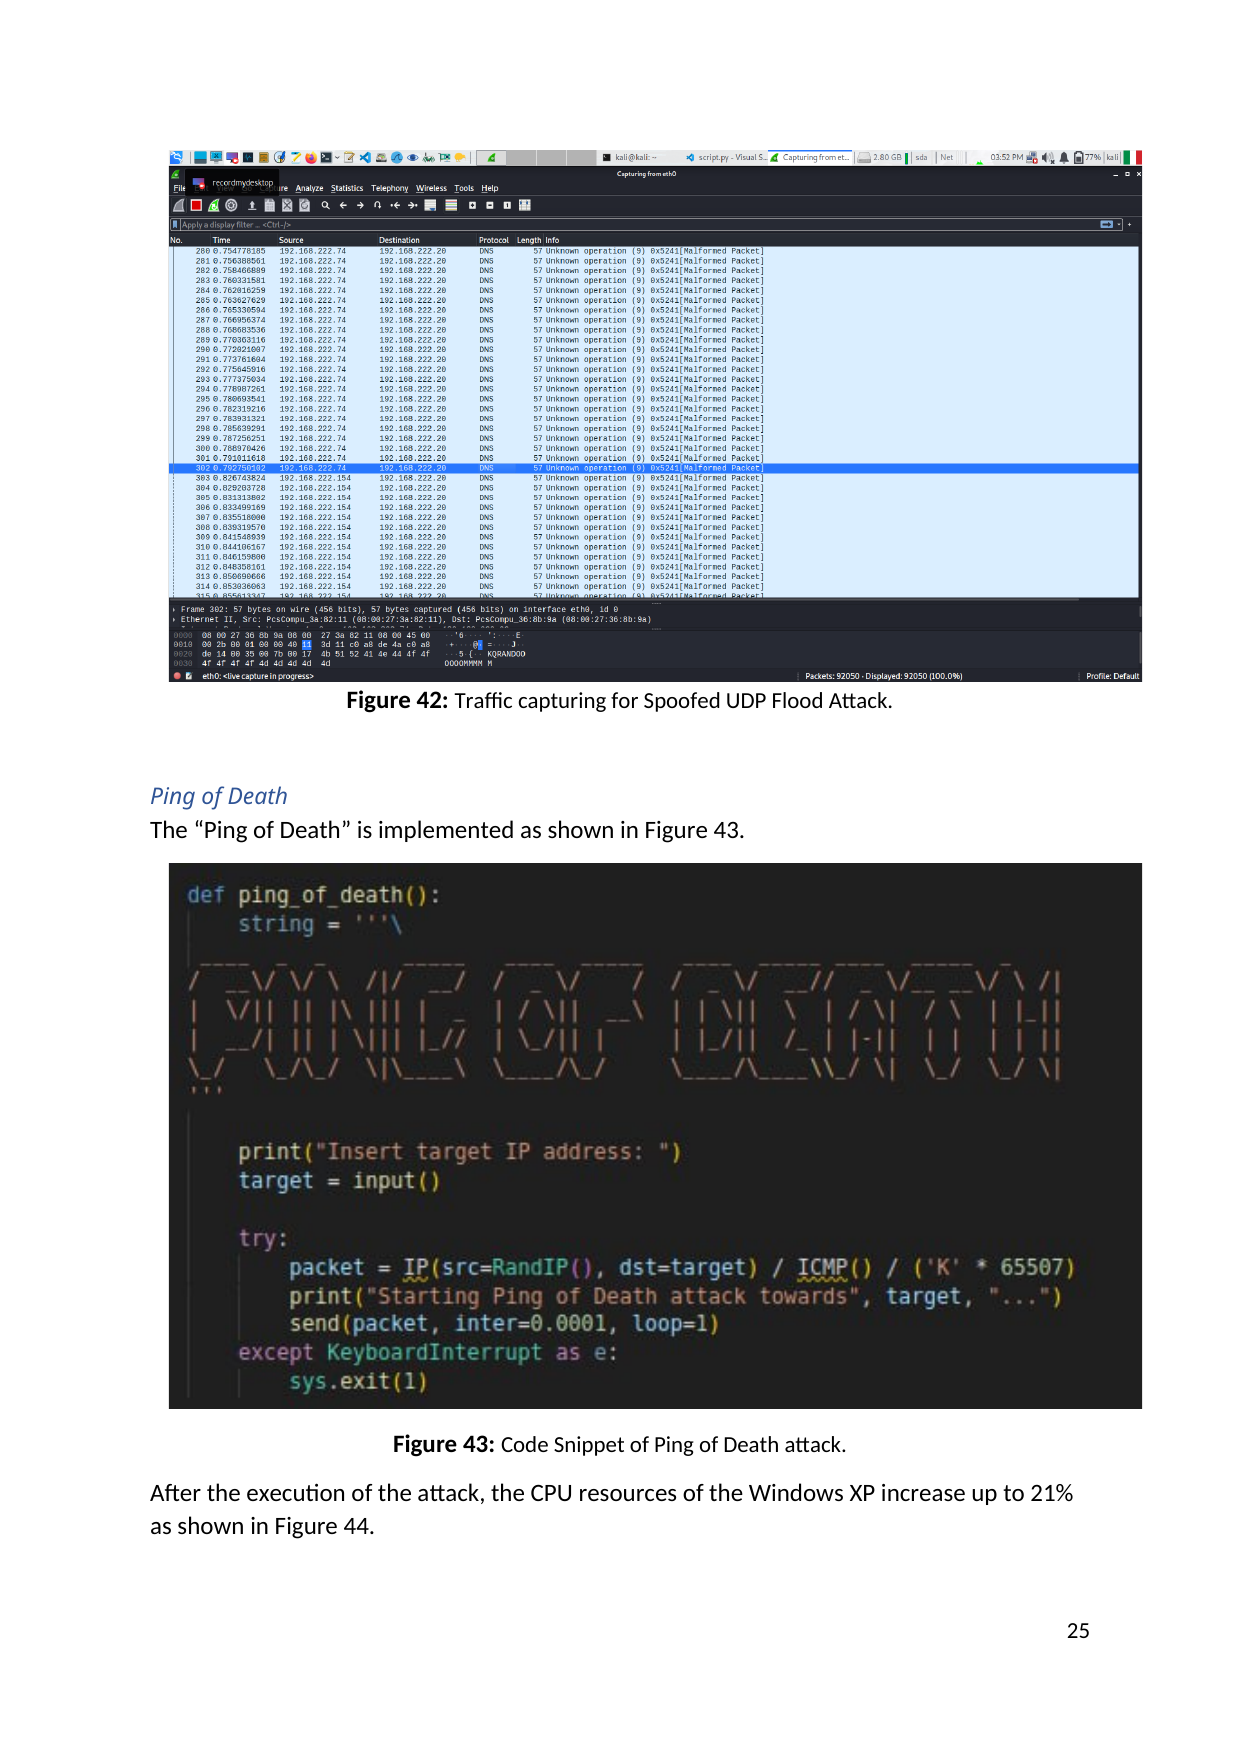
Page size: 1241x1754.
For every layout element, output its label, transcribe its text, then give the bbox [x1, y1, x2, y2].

text The “Ping of Death” is implemented as shown in Figure 43. [150, 814, 1090, 844]
text Figure 43: Code Snippet of Ping of Death attack. [150, 1428, 1090, 1458]
subtitle Ping of Death [150, 780, 1090, 812]
text Figure 42: Traffic capturing for Spoofed UDP Flood Attack. [150, 150, 1090, 714]
text After the execution of the attack, the CPU resources of the Windows XP increase up to 21% as shown in Figure 44. [150, 1477, 1090, 1541]
